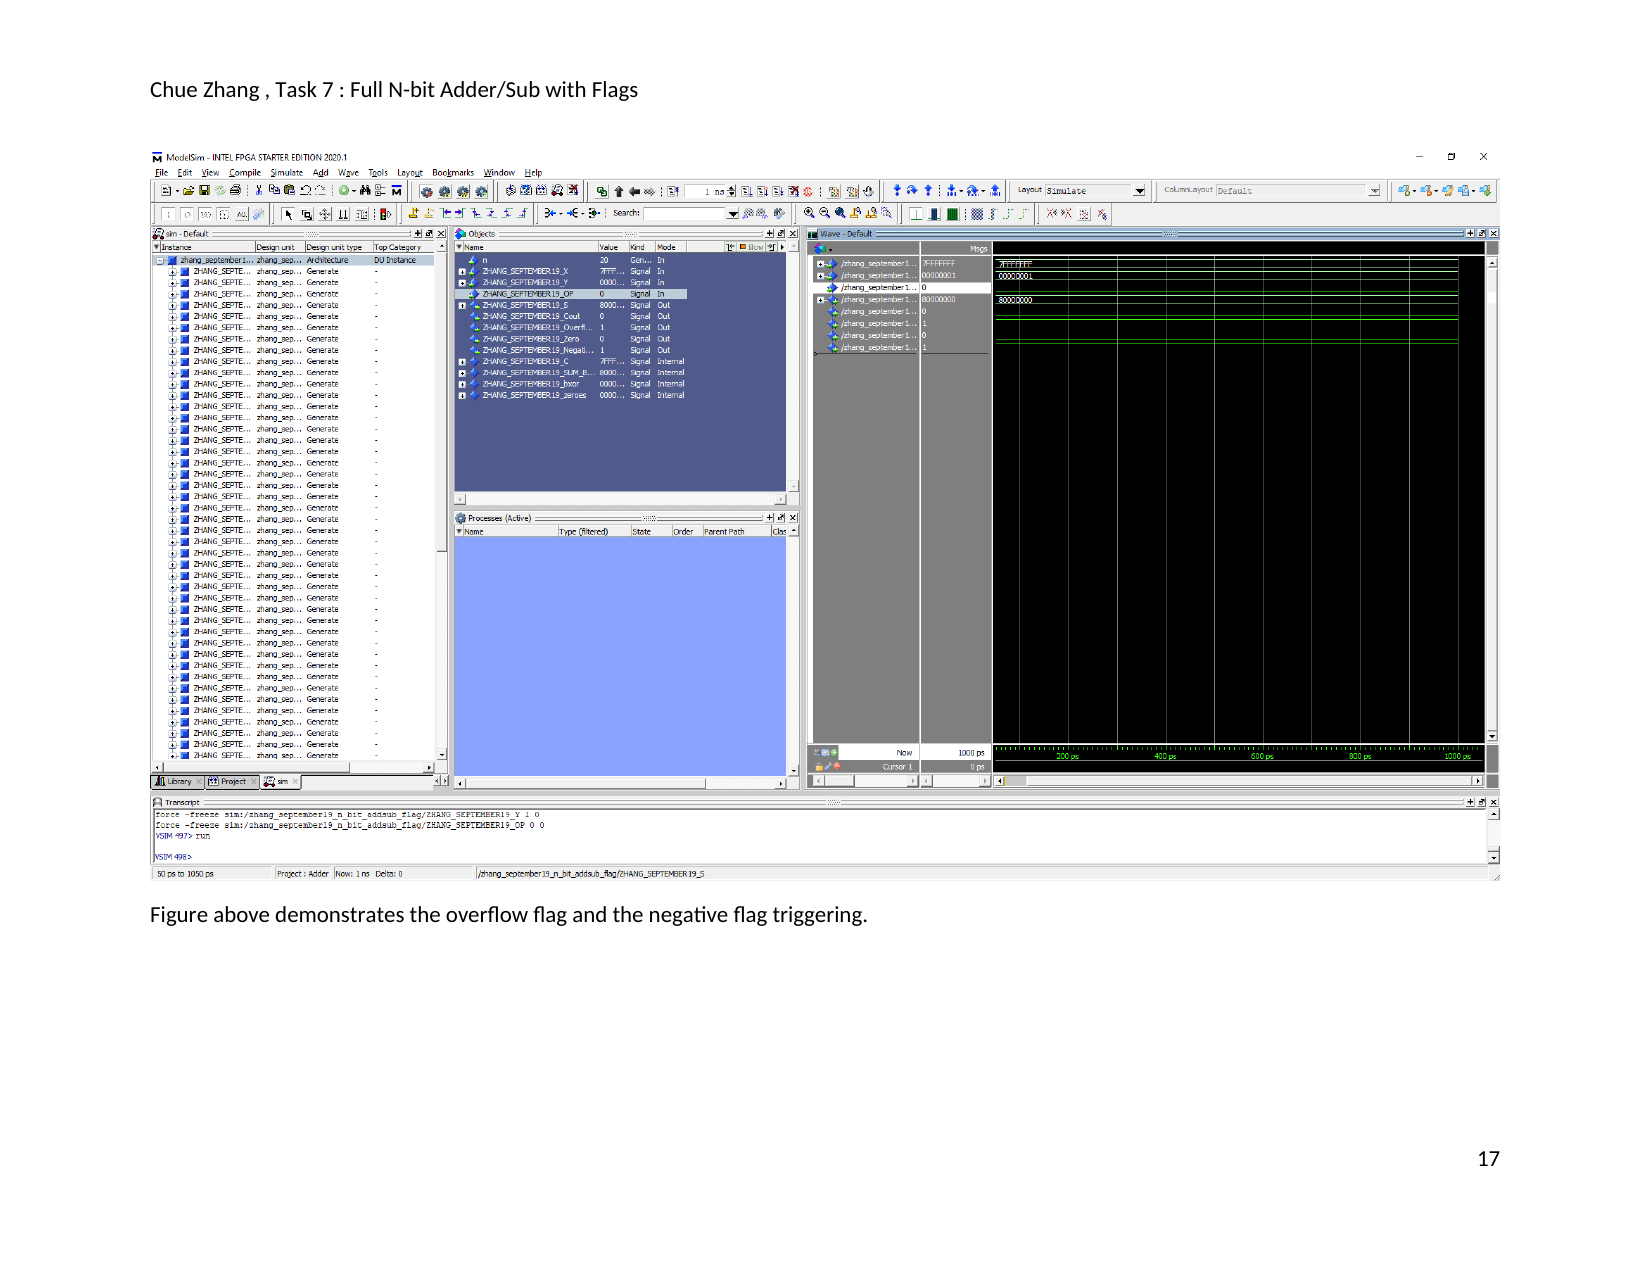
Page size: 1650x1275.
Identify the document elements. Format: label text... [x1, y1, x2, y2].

picture [150, 150, 1500, 881]
text Figure above demonstrates the overflow flag and the negative flag triggering. [150, 900, 1500, 928]
